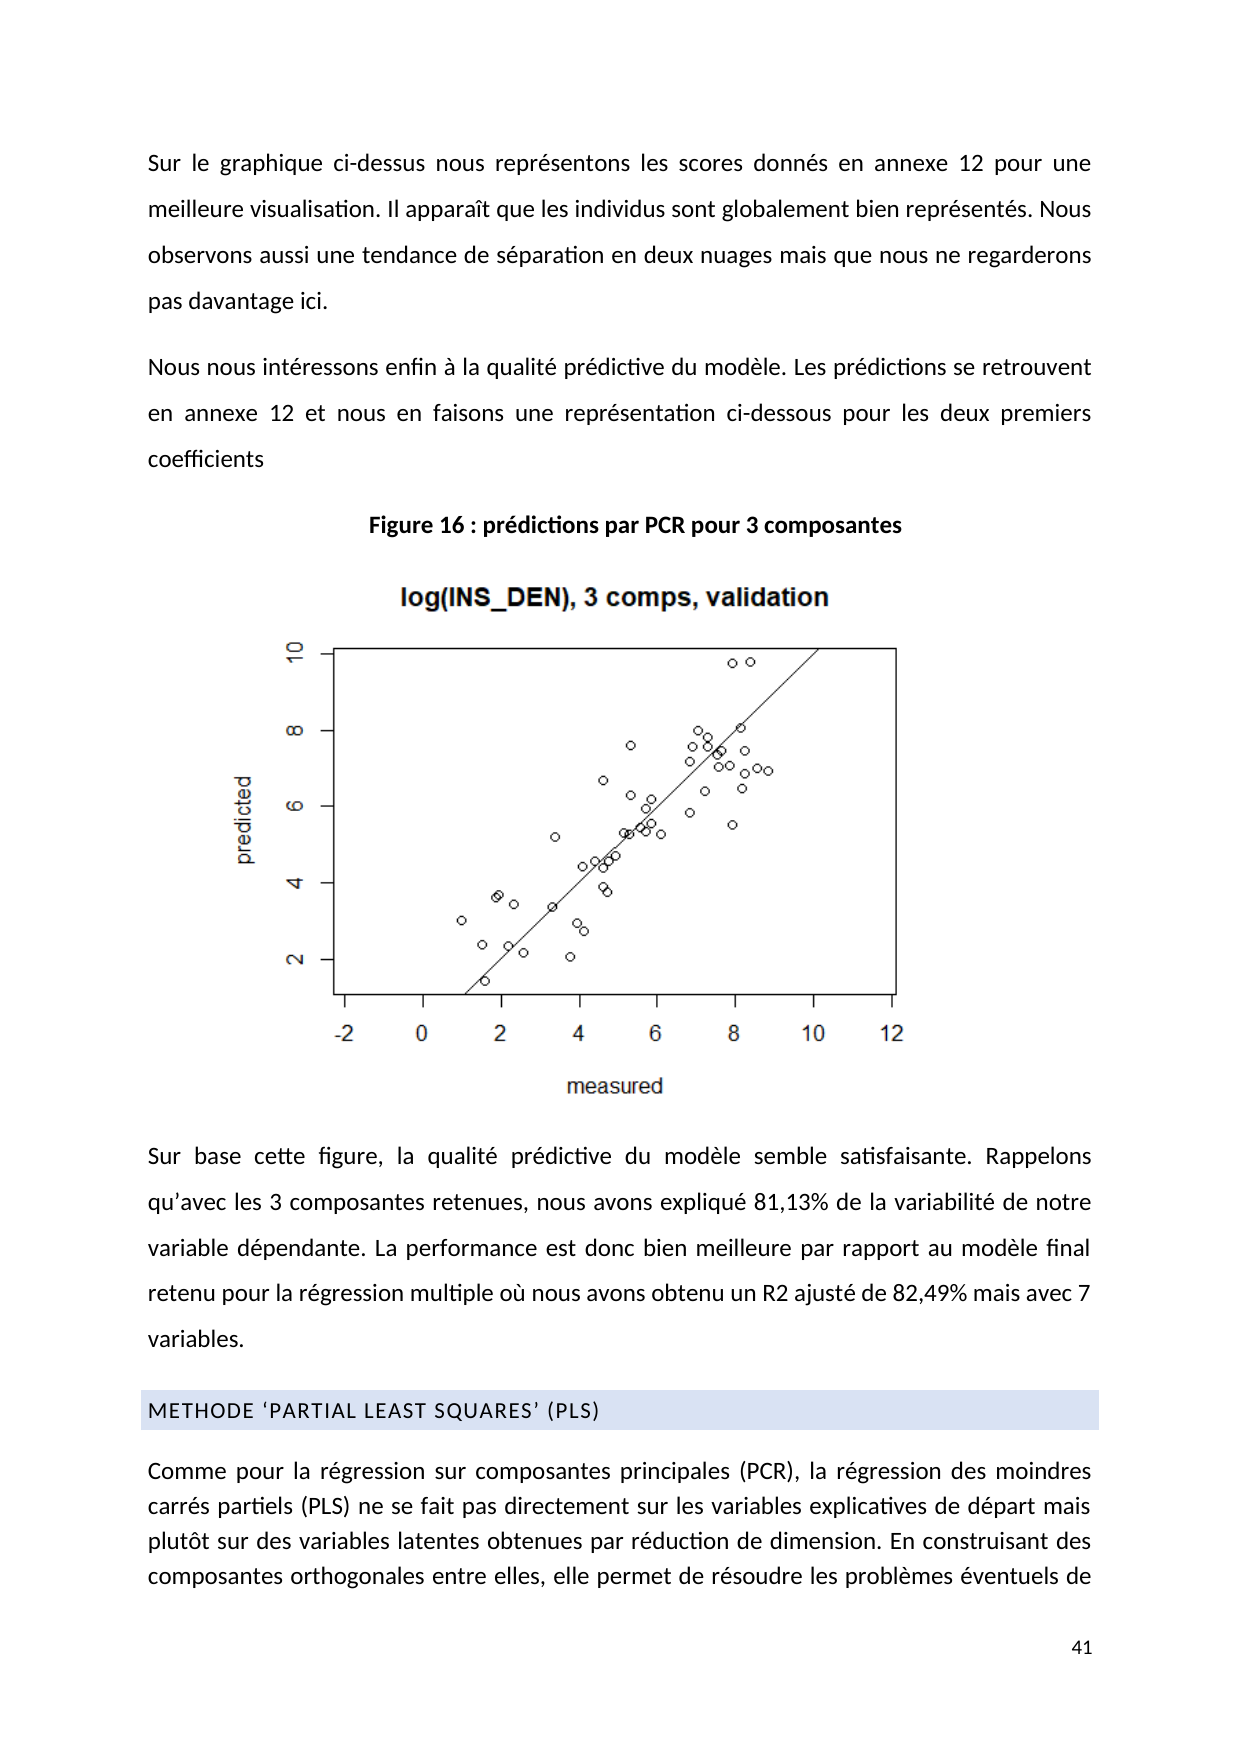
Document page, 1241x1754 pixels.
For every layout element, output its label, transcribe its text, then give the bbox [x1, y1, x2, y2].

text Nous cherchons maintenant à regarder la qualité de représentation des individus par rapport aux composantes principales. Nous utilisons les scores pour nous aider (Annexe 12). [148, 1080, 1093, 1156]
text En utilisant ces observations, nous interprétons la troisième variable synthétique comme étant le niveau de problème de santé des habitants d’un pays. Les ‘jeunes’ de 18 ans et moins ont tendance à être plus en forme, en meilleur santé que les individus de plus de 64 ans. De plus, nous supposons que plus les individus sont en meilleure santé, plus ils sont optimistes et veulent investir sur du long-terme. Ceci augmente la demande dans les produits financiers et d’assurance. Lorsque les habitants d’un pays sont en mauvaise santé, ils ont tendance à être en arrêt maladie, contribuant à un plus haut taux de chômage et ainsi entrainant une hausse de l’inflation. Les personnes âgées de plus de 64 ans étant plus vulnérables ont d’ailleurs plus de problèmes de santé. [148, 647, 1093, 1044]
picture [221, 1258, 1047, 1540]
text En utilisant ces observations, nous interprétons la troisième variable synthétique comme étant le pouvoir d’achat des habitants d’un pays. Les ‘jeunes’ de 15 ans et moins ont tendance à avoir moins de pouvoir d’achat car n’ont pas de revenus n’étant pour la plupart pas encore en droit de travailler. De plus, nous supposons que plus les individus sont en meilleure santé, plus ils sont optimistes et veulent investir sur du long-terme. Ceci augmente la demande dans les produits financiers et d’assurance. Lorsque les habitants d’un pays sont en mauvaise santé, ils ont tendance à être en arrêt maladie, contribuant à un plus haut taux de chômage et ainsi entrainant une hausse de l’inflation. Les personnes âgées de plus de 64 ans étant plus vulnérables ont d’ailleurs plus de problèmes de santé. [148, 148, 1093, 544]
text Figure 15 : plot des scores [443, 1192, 1093, 1222]
